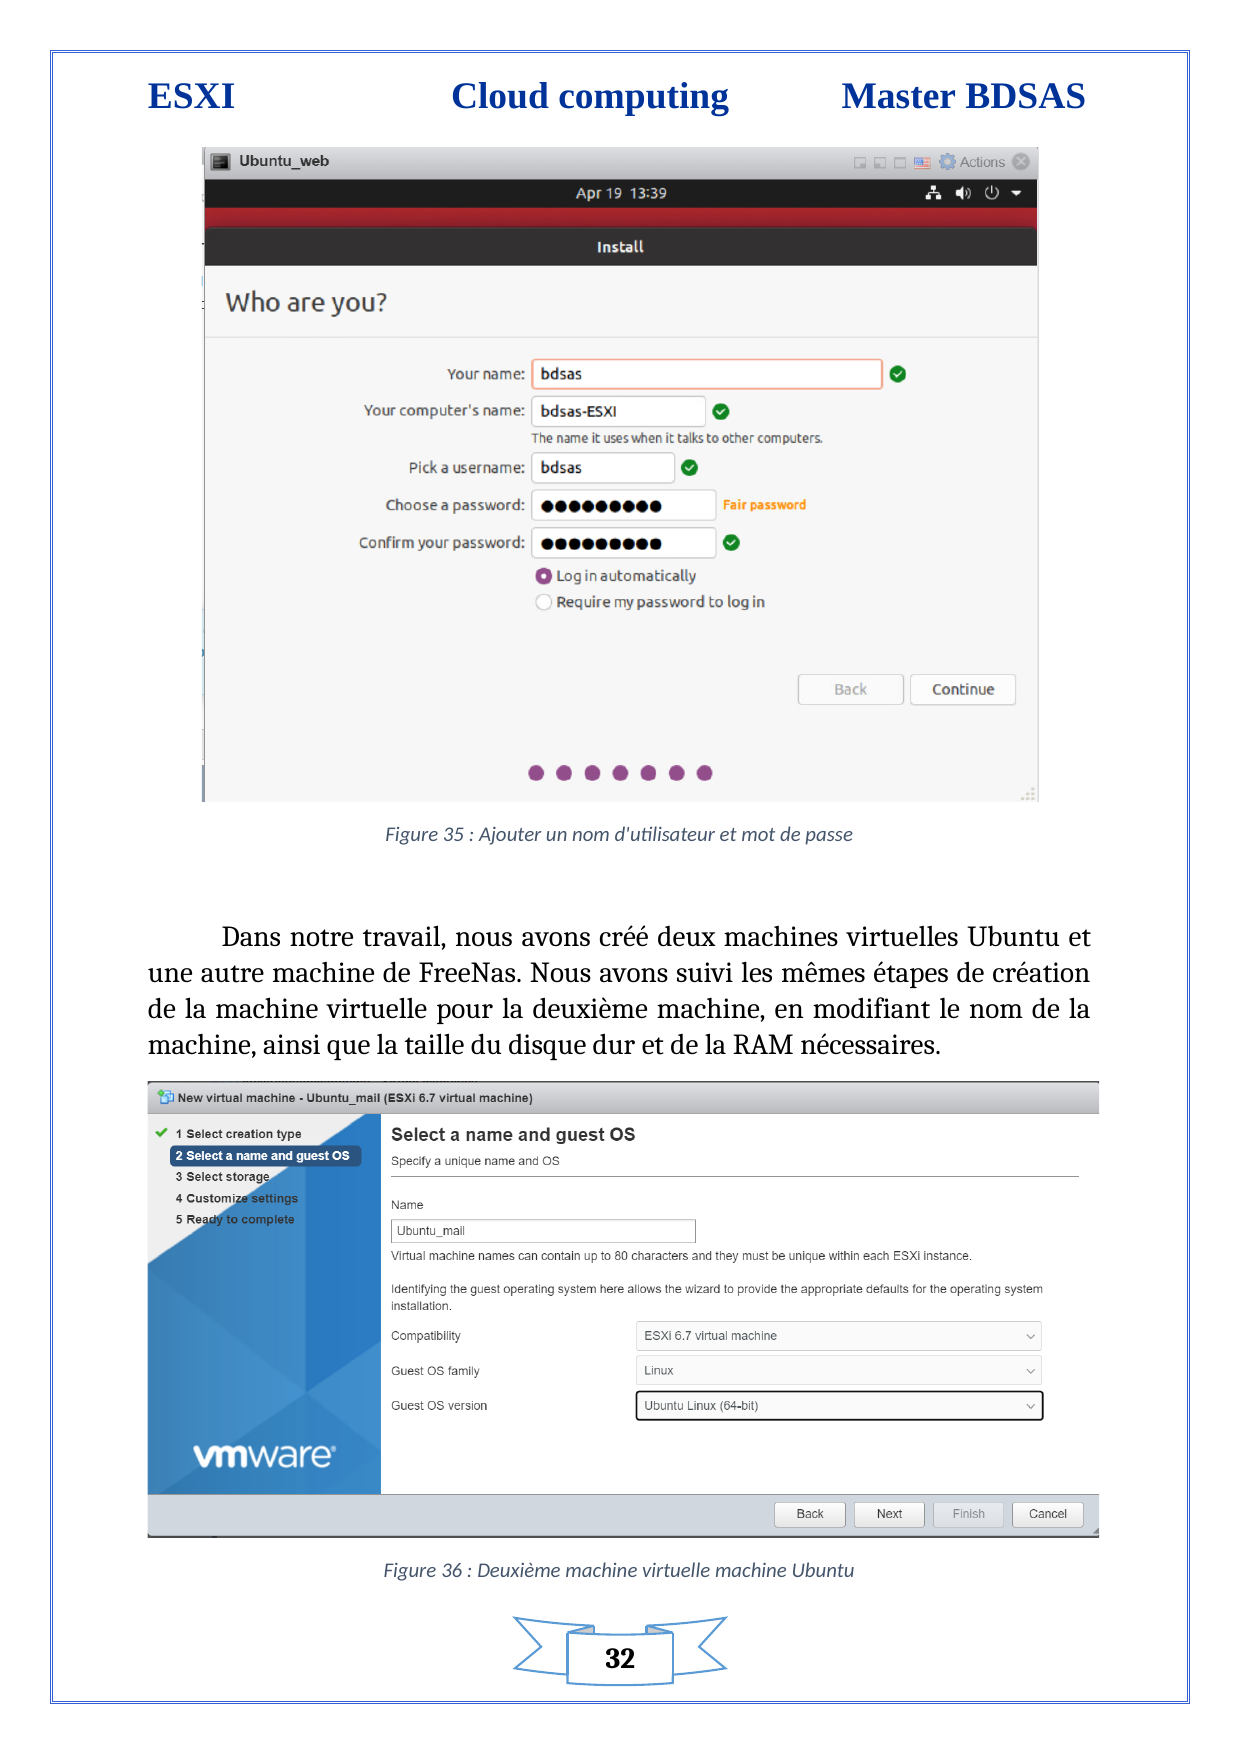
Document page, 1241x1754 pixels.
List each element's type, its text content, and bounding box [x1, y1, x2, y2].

text Figure 35 : Ajouter un nom d'utilisateur et mot de passe [148, 821, 1093, 846]
text Dans notre travail, nous avons créé deux machines virtuelles Ubuntu et une autre machine de FreeNas. Nous avons suivi les mêmes étapes de création de la machine virtuelle pour la deuxième machine, en modifiant le nom de la machine, ainsi que la taille du disque dur et de la RAM nécessaires. [148, 920, 1093, 1062]
picture [201, 147, 1039, 802]
text Figure 36 : Deuxième machine virtuelle machine Ubuntu [148, 1557, 1093, 1583]
picture [147, 1081, 1100, 1538]
